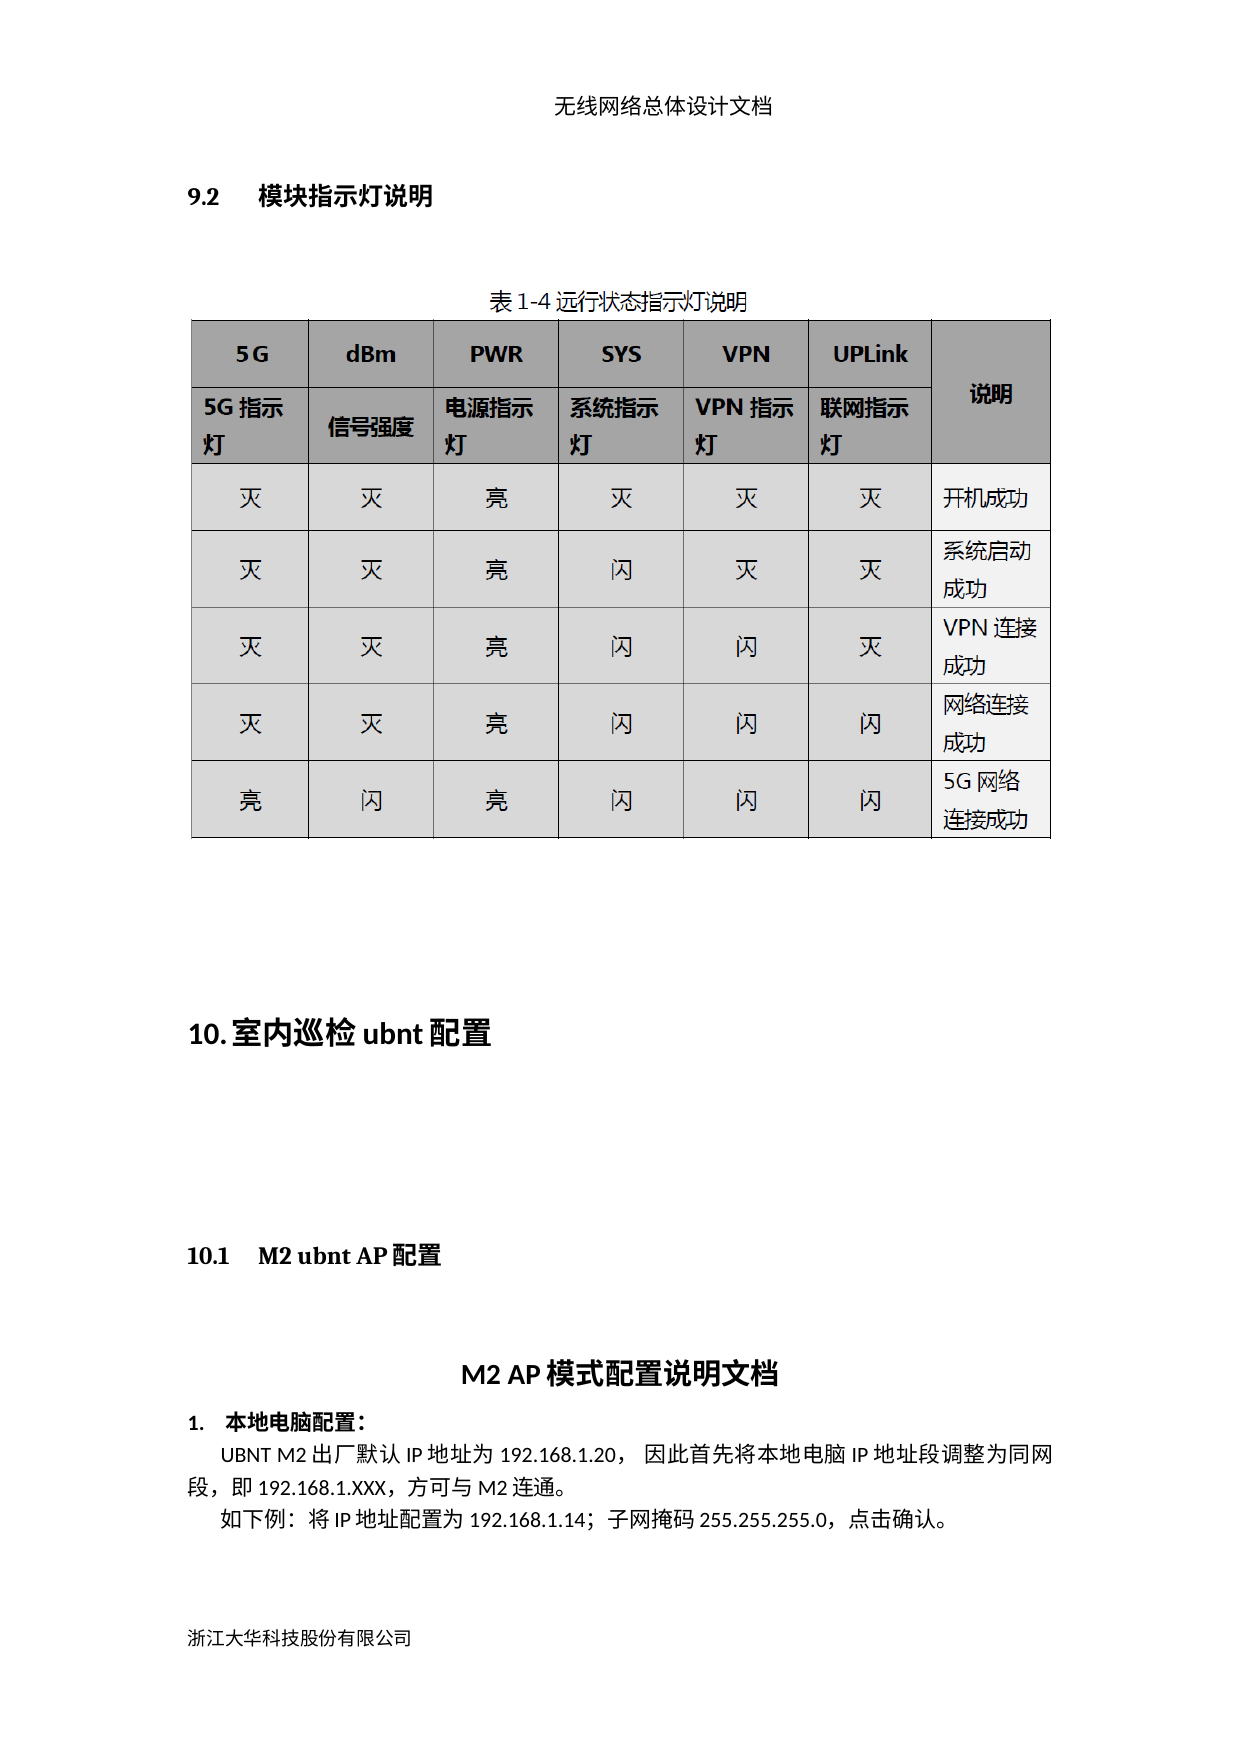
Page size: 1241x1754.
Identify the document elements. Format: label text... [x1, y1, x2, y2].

subtitle M2 ubnt AP配置 [187, 1221, 1053, 1286]
subtitle 室内巡检ubnt配置 [187, 998, 1053, 1063]
list 本地电脑配置： [187, 1404, 1053, 1437]
text M2 AP模式配置说明文档 [187, 1339, 1053, 1404]
text 如下例：将IP地址配置为192.168.1.14；子网掩码255.255.255.0，点击确认。 [187, 1502, 1053, 1534]
picture [187, 280, 1053, 840]
text UBNT M2出厂默认IP地址为192.168.1.20， 因此首先将本地电脑IP地址段调整为同网段，即192.168.1.XXX，方可与M2连通。 [187, 1437, 1053, 1502]
subtitle 模块指示灯说明 [187, 162, 1053, 227]
